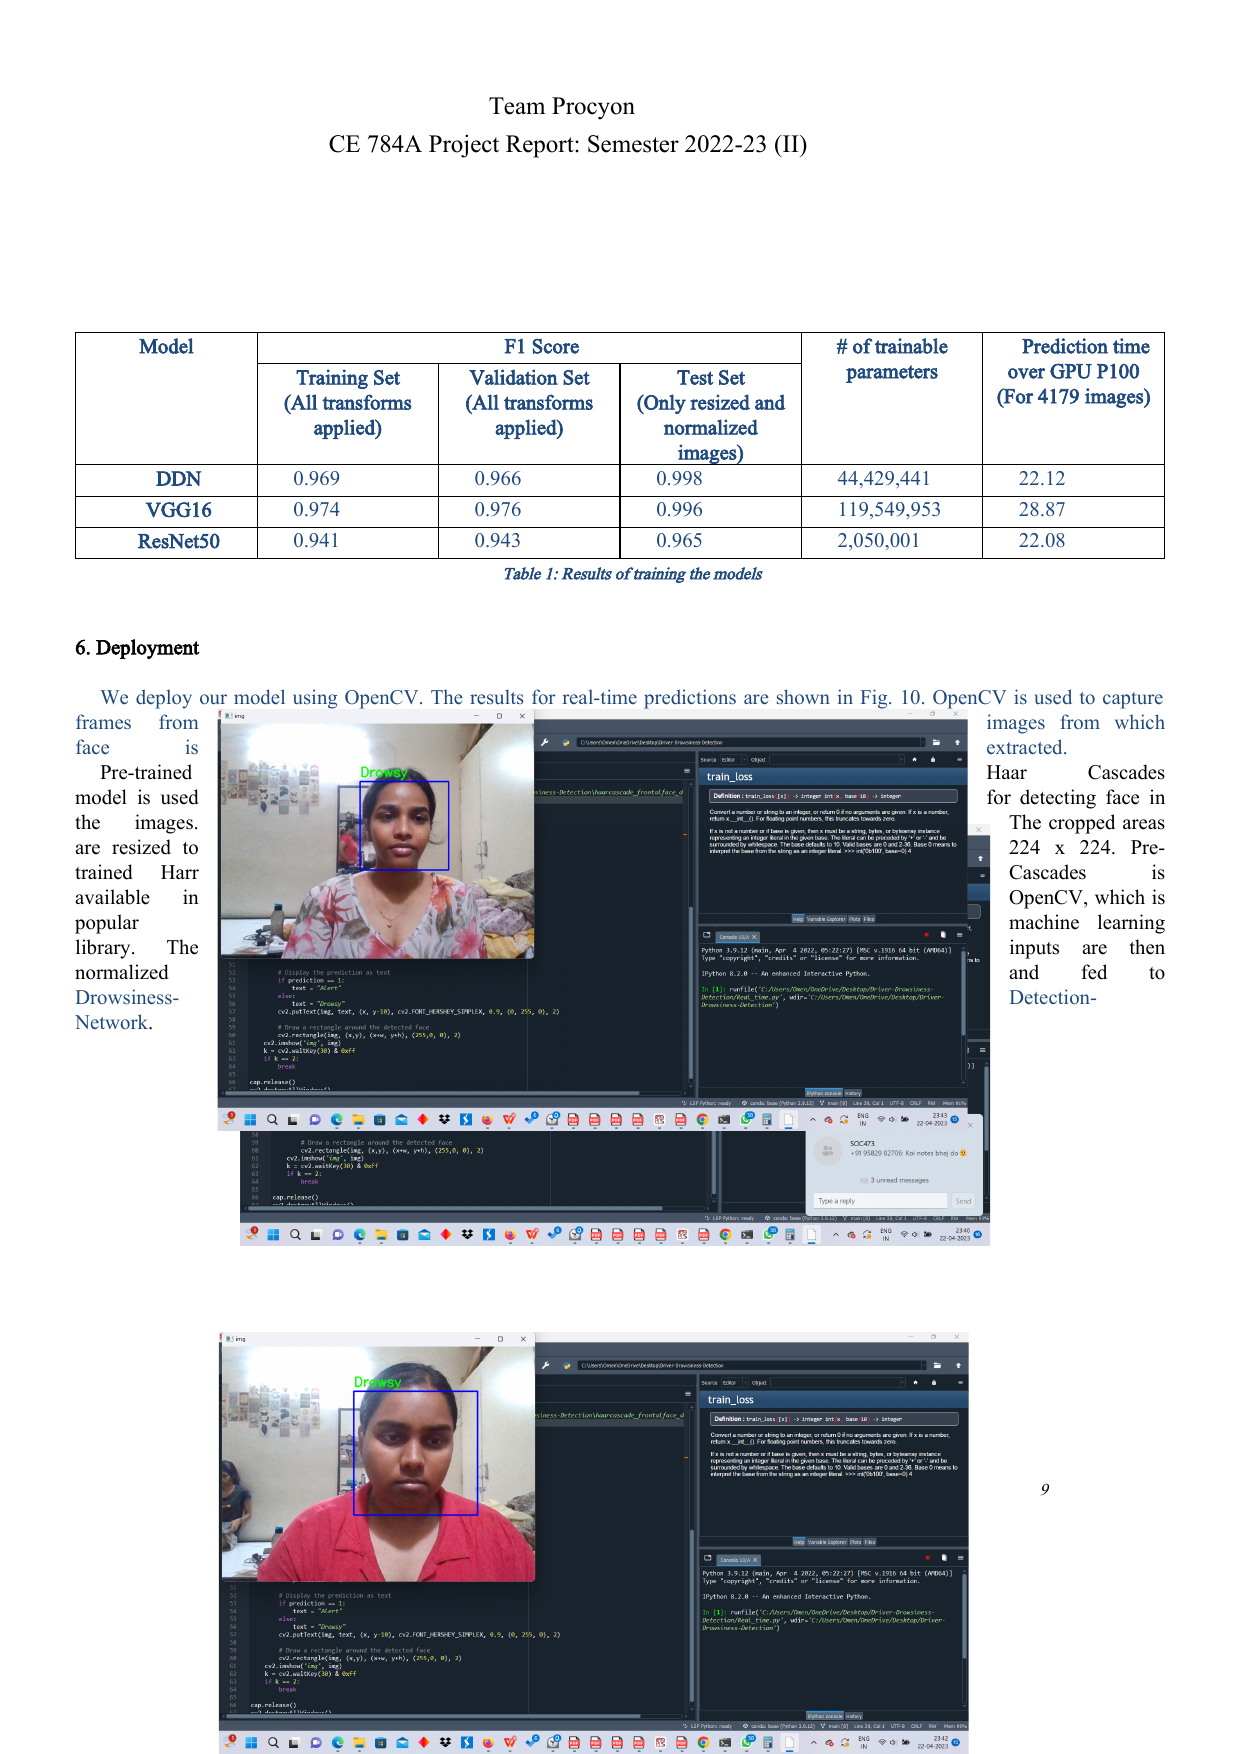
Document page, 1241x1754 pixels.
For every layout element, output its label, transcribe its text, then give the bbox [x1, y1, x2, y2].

table_cell 0.943 [439, 528, 619, 558]
table_cell 22.08 [983, 528, 1164, 558]
table_header F1 Score [258, 333, 801, 363]
text We deploy our model using OpenCV. The results for real-time predictions are shown in Fig. 10. OpenCV is used to capture frames from images from which face is extracted. [75, 684, 1165, 759]
table_cell Training Set (All transforms applied) [258, 364, 438, 464]
table_cell 22.12 [983, 465, 1164, 496]
text Pre-trained Haar Cascades model is used for detecting face in the images. The cropped areas are resized to 224 x 224. Pre-trained Harr Cascades is available in OpenCV, which is popular machine learning library. The inputs are then normalized and fed to Drowsiness-Detection-Network. [968, 759, 1165, 1034]
table_cell 0.998 [621, 465, 801, 496]
table_cell 0.969 [258, 465, 438, 496]
table_cell 28.87 [983, 497, 1164, 527]
table_cell VGG16 [76, 497, 257, 527]
table_header # of trainable parameters [802, 333, 982, 464]
table_cell 0.974 [258, 497, 438, 527]
table_cell 0.966 [439, 465, 619, 496]
picture [218, 1332, 969, 1754]
table_cell DDN [76, 465, 257, 496]
table_cell Test Set (Only resized and normalized images) [621, 364, 801, 464]
text Deployment [75, 634, 1165, 659]
table_header Prediction time over GPU P100 (For 4179 images) [983, 333, 1164, 464]
table_cell ResNet50 [76, 528, 257, 558]
text Pre-trained Haar Cascades model is used for detecting face in the images. The cropped areas are resized to 224 x 224. Pre-trained Harr Cascades is available in OpenCV, which is popular machine learning library. The inputs are then normalized and fed to Drowsiness-Detection-Network. [75, 759, 217, 1034]
text Table 1: Results of training the models [75, 559, 1165, 584]
table_cell Validation Set (All transforms applied) [439, 364, 619, 464]
table_cell 119,549,953 [802, 497, 982, 527]
picture [217, 709, 991, 1246]
table_cell 0.976 [439, 497, 619, 527]
table_header Model [76, 333, 257, 464]
table_cell 0.996 [621, 497, 801, 527]
table_cell 0.941 [258, 528, 438, 558]
table_cell 2,050,001 [802, 528, 982, 558]
table_cell 0.965 [621, 528, 801, 558]
table_cell 44,429,441 [802, 465, 982, 496]
